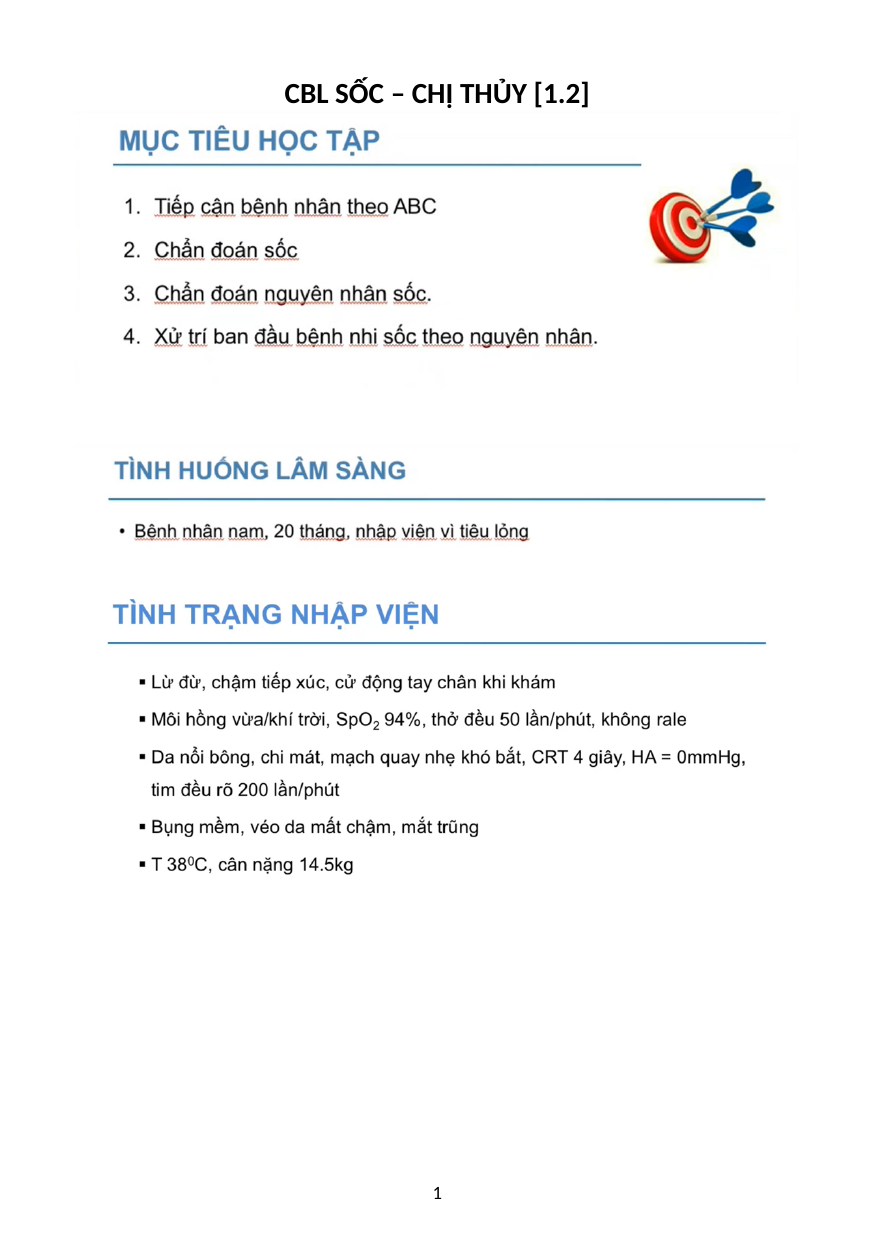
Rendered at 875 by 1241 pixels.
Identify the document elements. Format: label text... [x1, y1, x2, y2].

text CBL SỐC – CHỊ THỦY [1.2] [75, 75, 799, 110]
picture [75, 110, 799, 388]
picture [75, 443, 799, 898]
